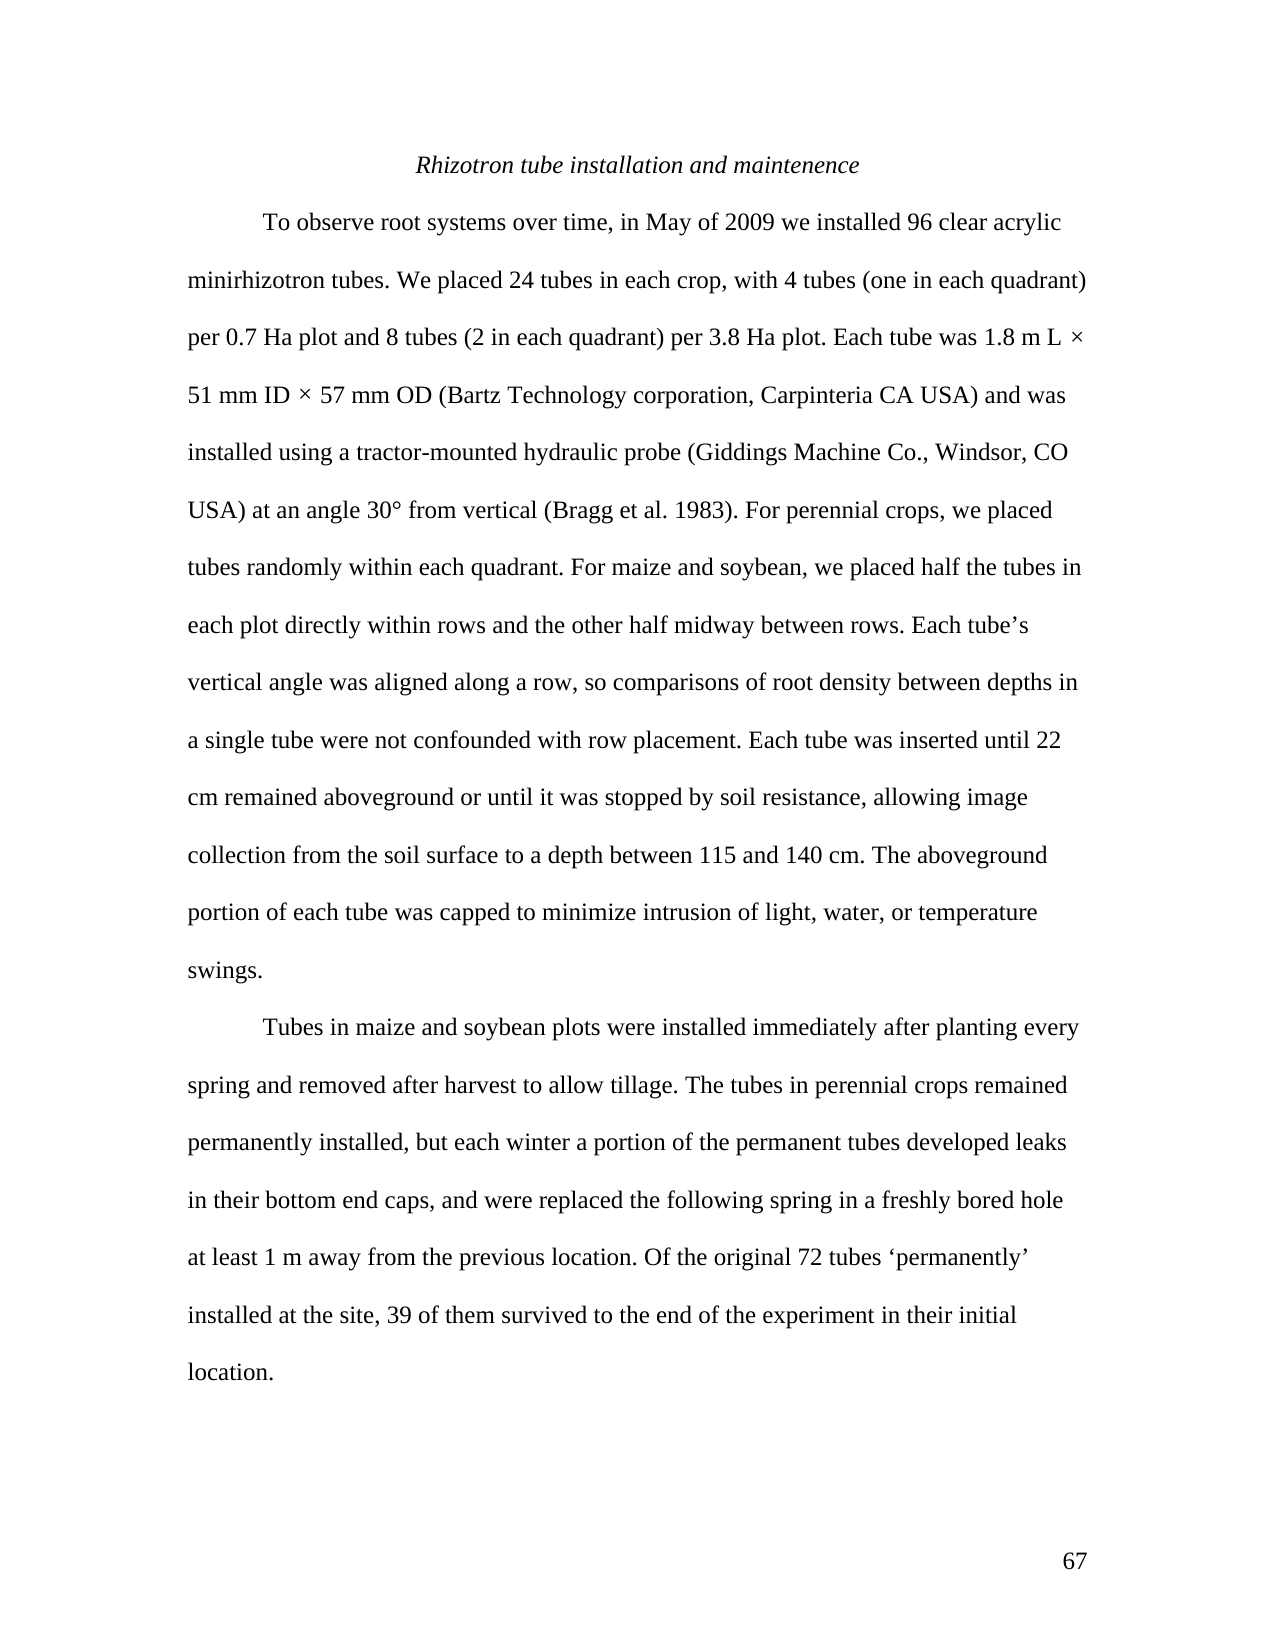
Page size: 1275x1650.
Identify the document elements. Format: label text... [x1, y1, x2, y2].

text To observe root systems over time, in May of 2009 we installed 96 clear acrylic minirhizotron tubes. We placed 24 tubes in each crop, with 4 tubes (one in each quadrant) per 0.7 Ha plot and 8 tubes (2 in each quadrant) per 3.8 Ha plot. Each tube was 1.8 m L 51 mm ID 57 mm OD (Bartz Technology corporation, Carpinteria CA USA) and was installed using a tractor-mounted hydraulic probe (Giddings Machine Co., Windsor, CO USA) at an angle 30° from vertical (Bragg et al. 1983). For perennial crops, we placed tubes randomly within each quadrant. For maize and soybean, we placed half the tubes in each plot directly within rows and the other half midway between rows. Each tube’s vertical angle was aligned along a row, so comparisons of root density between depths in a single tube were not confounded with row placement. Each tube was inserted until 22 cm remained aboveground or until it was stopped by soil resistance, allowing image collection from the soil surface to a depth between 115 and 140 cm. The aboveground portion of each tube was capped to minimize intrusion of light, water, or temperature swings. [187, 207, 1087, 984]
subtitle Rhizotron tube installation and maintenence [187, 150, 1087, 179]
text Tubes in maize and soybean plots were installed immediately after planting every spring and removed after harvest to allow tillage. The tubes in perennial crops remained permanently installed, but each winter a portion of the permanent tubes developed leaks in their bottom end caps, and were replaced the following spring in a freshly bored hole at least 1 m away from the previous location. Of the original 72 tubes ‘permanently’ installed at the site, 39 of them survived to the end of the experiment in their initial location. [187, 1012, 1087, 1386]
